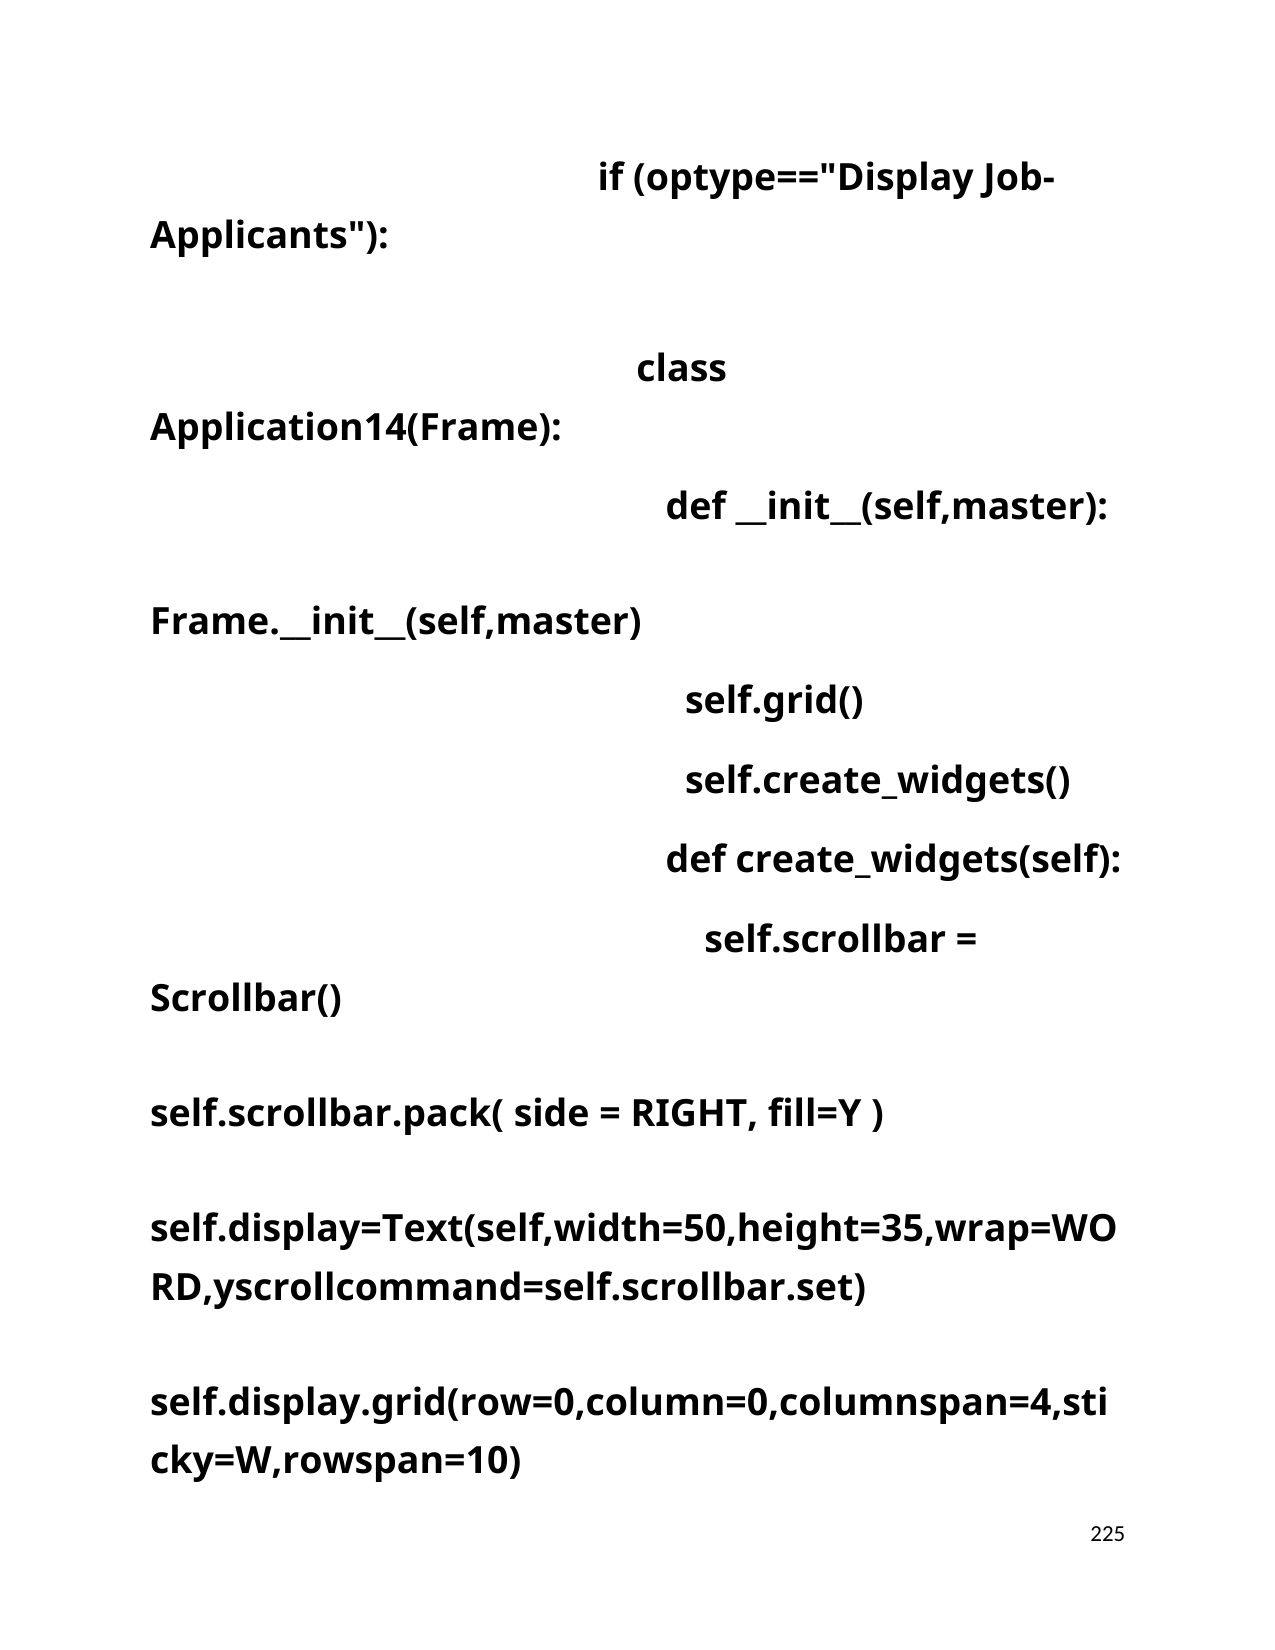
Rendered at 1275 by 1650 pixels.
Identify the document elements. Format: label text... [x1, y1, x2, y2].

text self.display.grid(row=0,column=0,columnspan=4,sticky=W,rowspan=10) [150, 1339, 1125, 1484]
text def __init__(self,master): [150, 479, 1125, 530]
text class Application14(Frame): [150, 341, 1125, 451]
text def create_widgets(self): [150, 833, 1125, 884]
text self.display=Text(self,width=50,height=35,wrap=WORD,yscrollcommand=self.scrollbar.set) [150, 1166, 1125, 1311]
text if (optype=="Display Job-Applicants"): [150, 150, 1125, 260]
text self.grid() [150, 674, 1125, 725]
text Frame.__init__(self,master) [150, 559, 1125, 645]
text self.scrollbar.pack( side = RIGHT, fill=Y ) [150, 1050, 1125, 1137]
text self.scrollbar = Scrollbar() [150, 912, 1125, 1022]
text self.create_widgets() [150, 753, 1125, 804]
